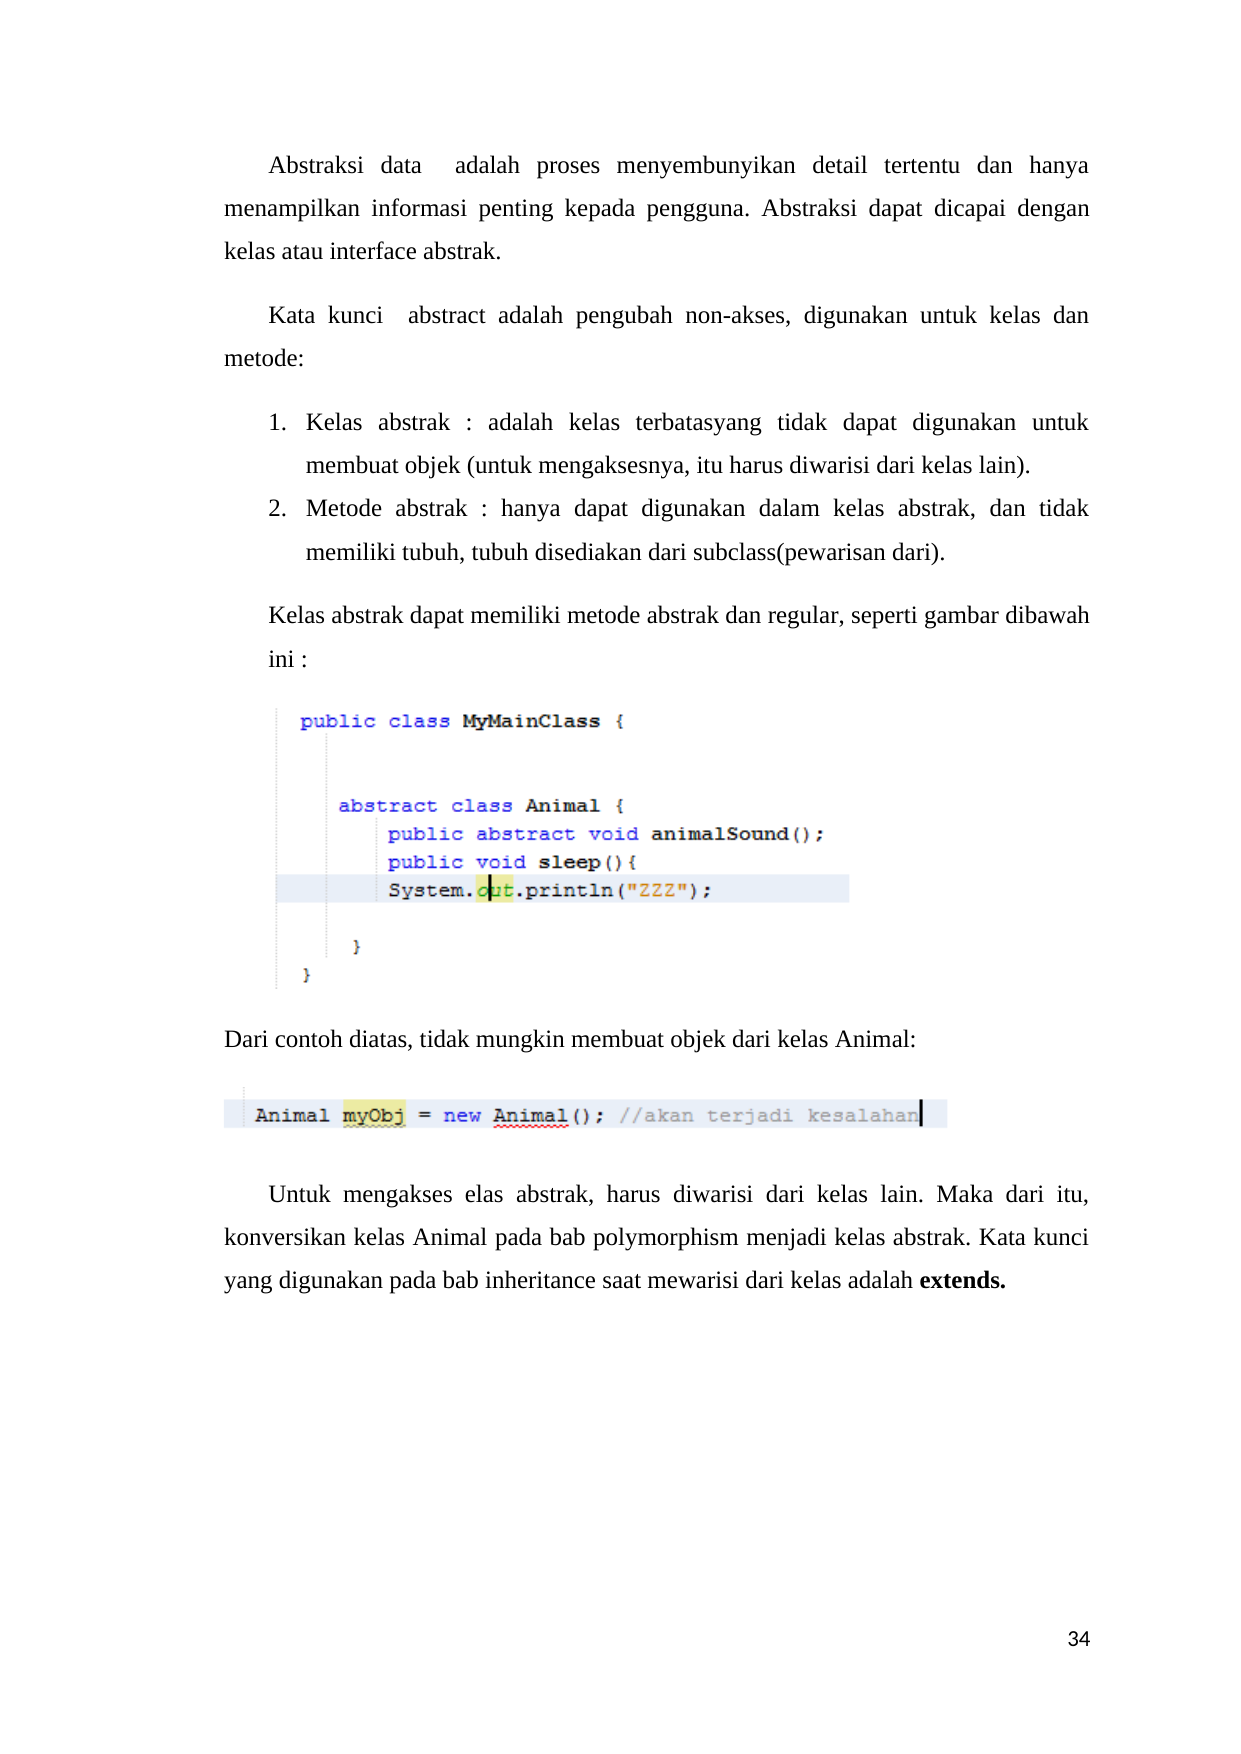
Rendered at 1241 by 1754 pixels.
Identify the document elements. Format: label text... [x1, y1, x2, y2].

picture [268, 707, 850, 989]
text Kelas abstrak dapat memiliki metode abstrak dan regular, seperti gambar dibawah ini : [268, 601, 1090, 672]
text Untuk mengakses elas abstrak, harus diwarisi dari kelas lain. Maka dari itu, konversikan kelas Animal pada bab polymorphism menjadi kelas abstrak. Kata kunci yang digunakan pada bab inheritance saat mewarisi dari kelas adalah extends. [224, 1179, 1090, 1294]
list Kelas abstrak : adalah kelas terbatasyang tidak dapat digunakan untuk membuat objek (untuk mengaksesnya, itu harus diwarisi dari kelas lain). [268, 407, 1090, 479]
text Abstraksi data adalah proses menyembunyikan detail tertentu dan hanya menampilkan informasi penting kepada pengguna. Abstraksi dapat dicapai dengan kelas atau interface abstrak. [224, 150, 1090, 265]
text Dari contoh diatas, tidak mungkin membuat objek dari kelas Animal: [224, 1024, 1090, 1052]
list Metode abstrak : hanya dapat digunakan dalam kelas abstrak, dan tidak memiliki tubuh, tubuh disediakan dari subclass(pewarisan dari). [268, 493, 1090, 565]
text Kata kunci abstract adalah pengubah non-akses, digunakan untuk kelas dan metode: [224, 300, 1090, 372]
picture [223, 1087, 948, 1144]
